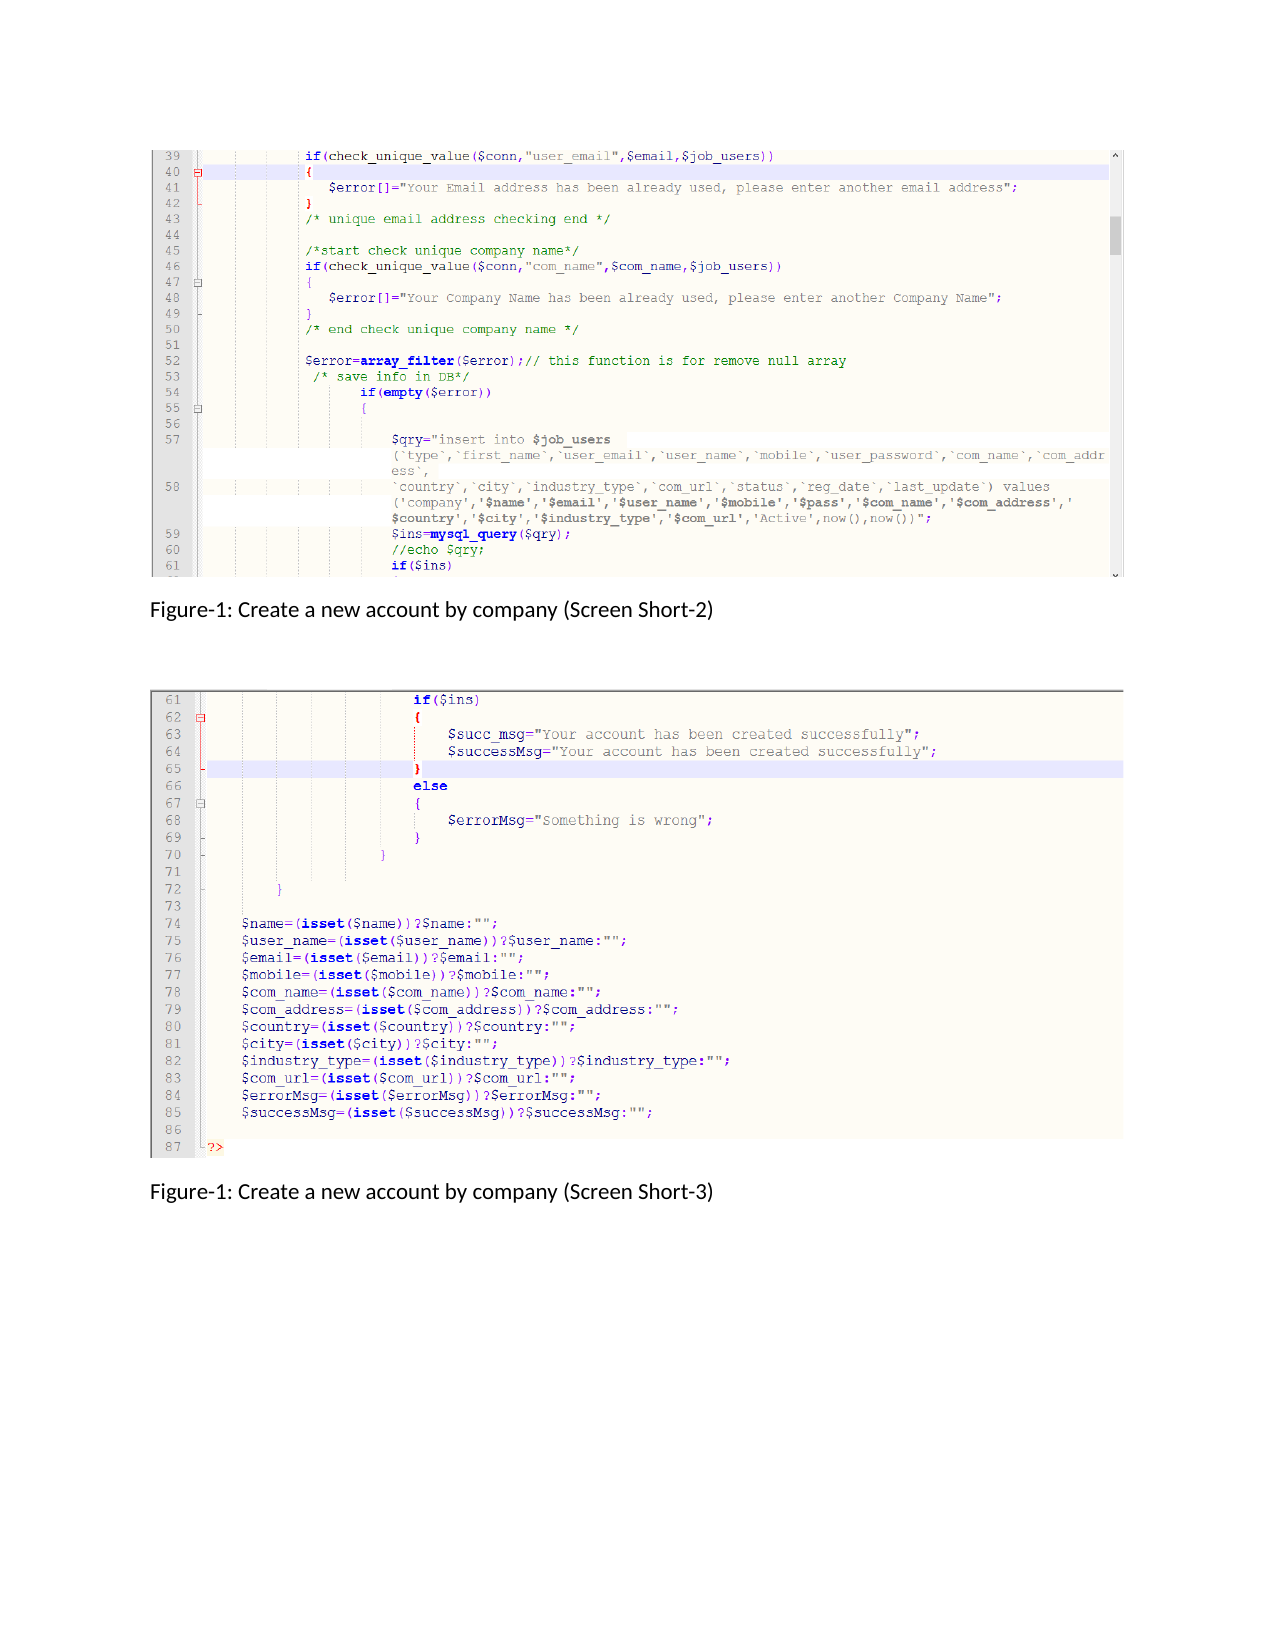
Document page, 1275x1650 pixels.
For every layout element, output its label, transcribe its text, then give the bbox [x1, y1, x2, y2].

picture [150, 150, 1124, 577]
text Figure-1: Create a new account by company (Screen Short-3) [150, 1177, 1125, 1205]
text Figure-1: Create a new account by company (Screen Short-2) [150, 595, 1125, 623]
picture [150, 689, 1124, 1158]
